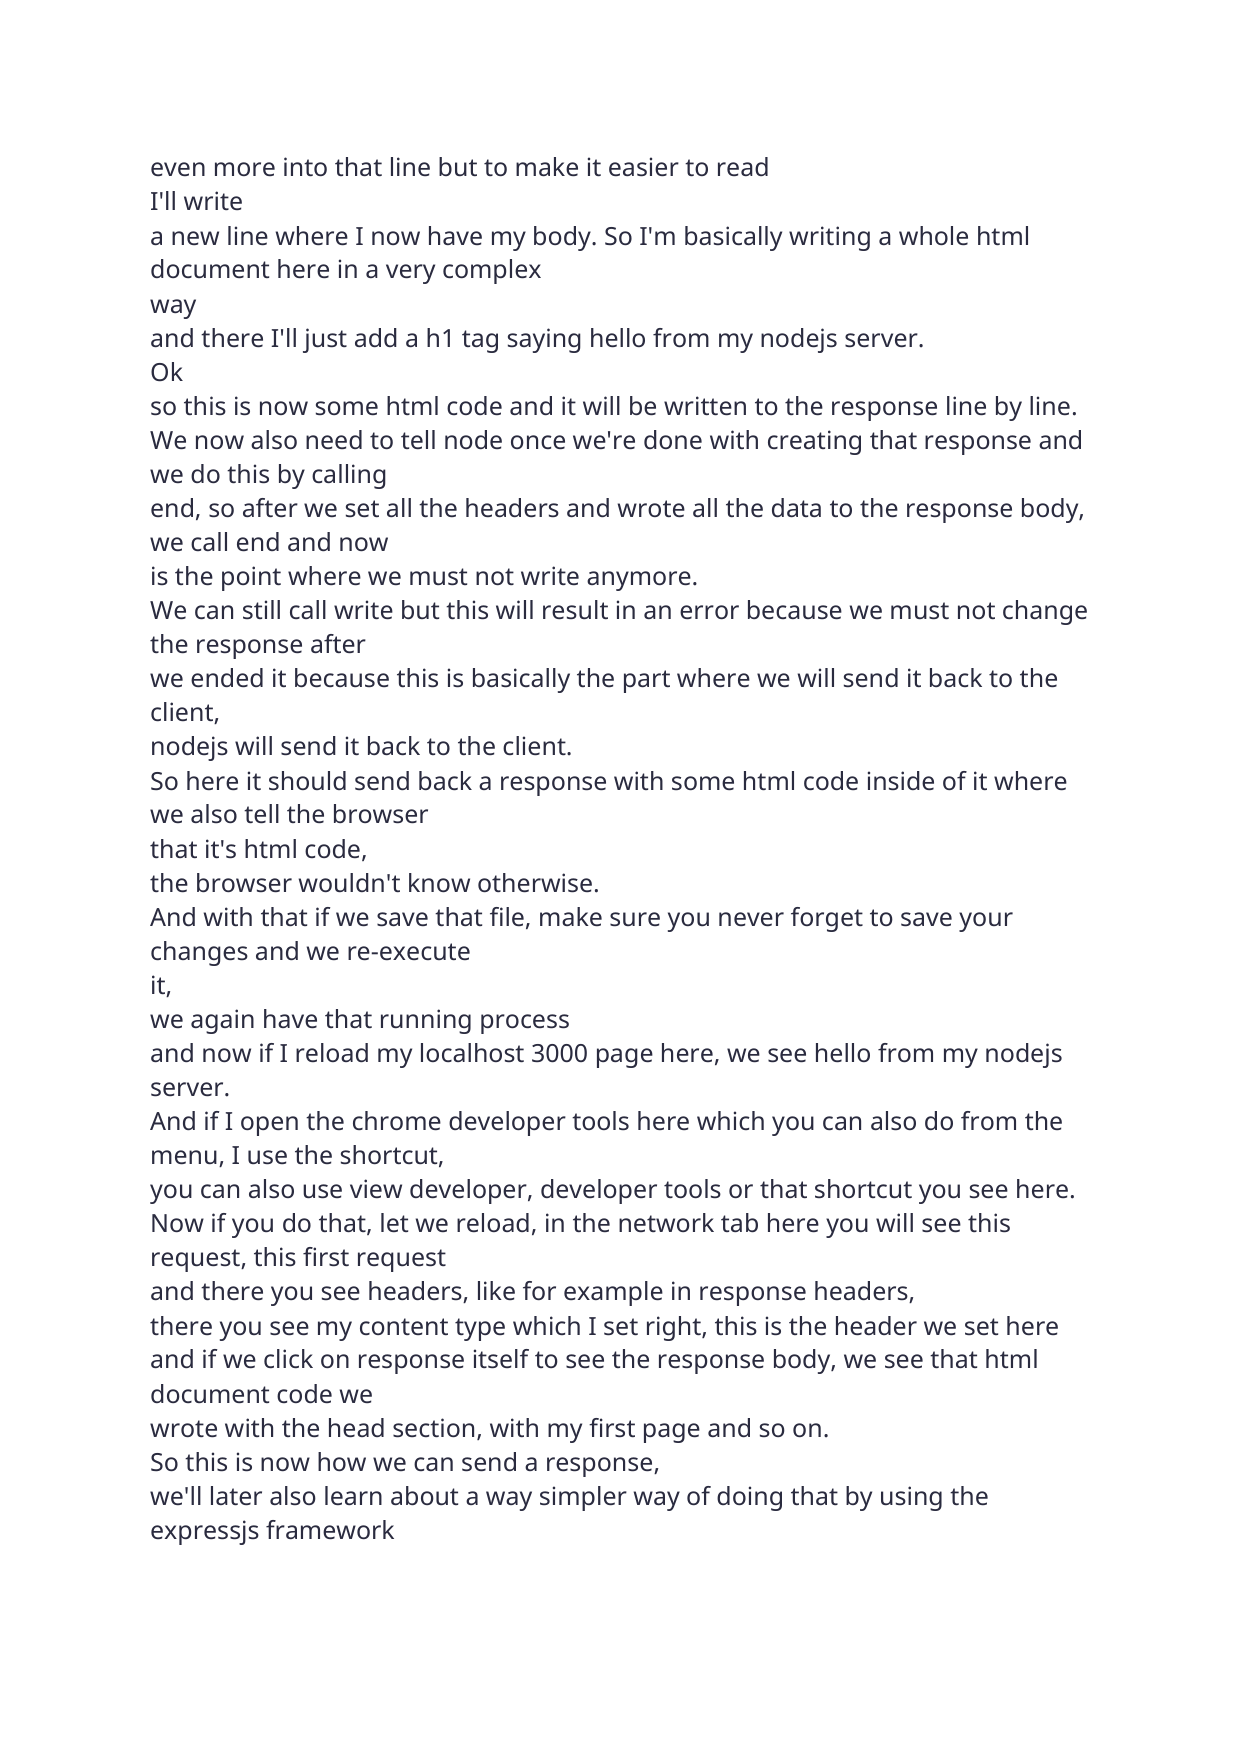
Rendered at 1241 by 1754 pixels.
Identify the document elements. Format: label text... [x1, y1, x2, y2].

text So this is now how we can send a response, [150, 1444, 1090, 1478]
text And with that if we save that file, make sure you never forget to save your changes and we re-execute [150, 899, 1090, 967]
text a new line where I now have my body. So I'm basically writing a whole html document here in a very complex [150, 218, 1090, 286]
text it, [150, 967, 1090, 1002]
text there you see my content type which I set right, this is the header we set here [150, 1308, 1090, 1342]
text nodejs will send it back to the client. [150, 729, 1090, 763]
text the browser wouldn't know otherwise. [150, 865, 1090, 899]
text So here it should send back a response with some html code inside of it where we also tell the browser [150, 763, 1090, 831]
text wrote with the head section, with my first page and so on. [150, 1410, 1090, 1444]
text way [150, 286, 1090, 320]
text Now if you do that, let we reload, in the network tab here you will see this request, this first request [150, 1206, 1090, 1274]
text is the point where we must not write anymore. [150, 559, 1090, 593]
text and now if I reload my localhost 3000 page here, we see hello from my nodejs server. [150, 1036, 1090, 1104]
text and there you see headers, like for example in response headers, [150, 1274, 1090, 1308]
text we'll later also learn about a way simpler way of doing that by using the expressjs framework [150, 1478, 1090, 1547]
text that it's html code, [150, 831, 1090, 865]
text And if I open the chrome developer tools here which you can also do from the menu, I use the shortcut, [150, 1104, 1090, 1172]
text so this is now some html code and it will be written to the response line by line. [150, 388, 1090, 422]
text and there I'll just add a h1 tag saying hello from my nodejs server. [150, 320, 1090, 354]
text we again have that running process [150, 1002, 1090, 1036]
text end, so after we set all the headers and wrote all the data to the response body, we call end and now [150, 491, 1090, 559]
text We can still call write but this will result in an error because we must not change the response after [150, 593, 1090, 661]
text and if we click on response itself to see the response body, we see that html document code we [150, 1342, 1090, 1410]
text We now also need to tell node once we're done with creating that response and we do this by calling [150, 422, 1090, 491]
text Ok [150, 354, 1090, 388]
text even more into that line but to make it easier to read [150, 150, 1090, 184]
text you can also use view developer, developer tools or that shortcut you see here. [150, 1172, 1090, 1206]
text we ended it because this is basically the part where we will send it back to the client, [150, 661, 1090, 729]
text I'll write [150, 184, 1090, 218]
